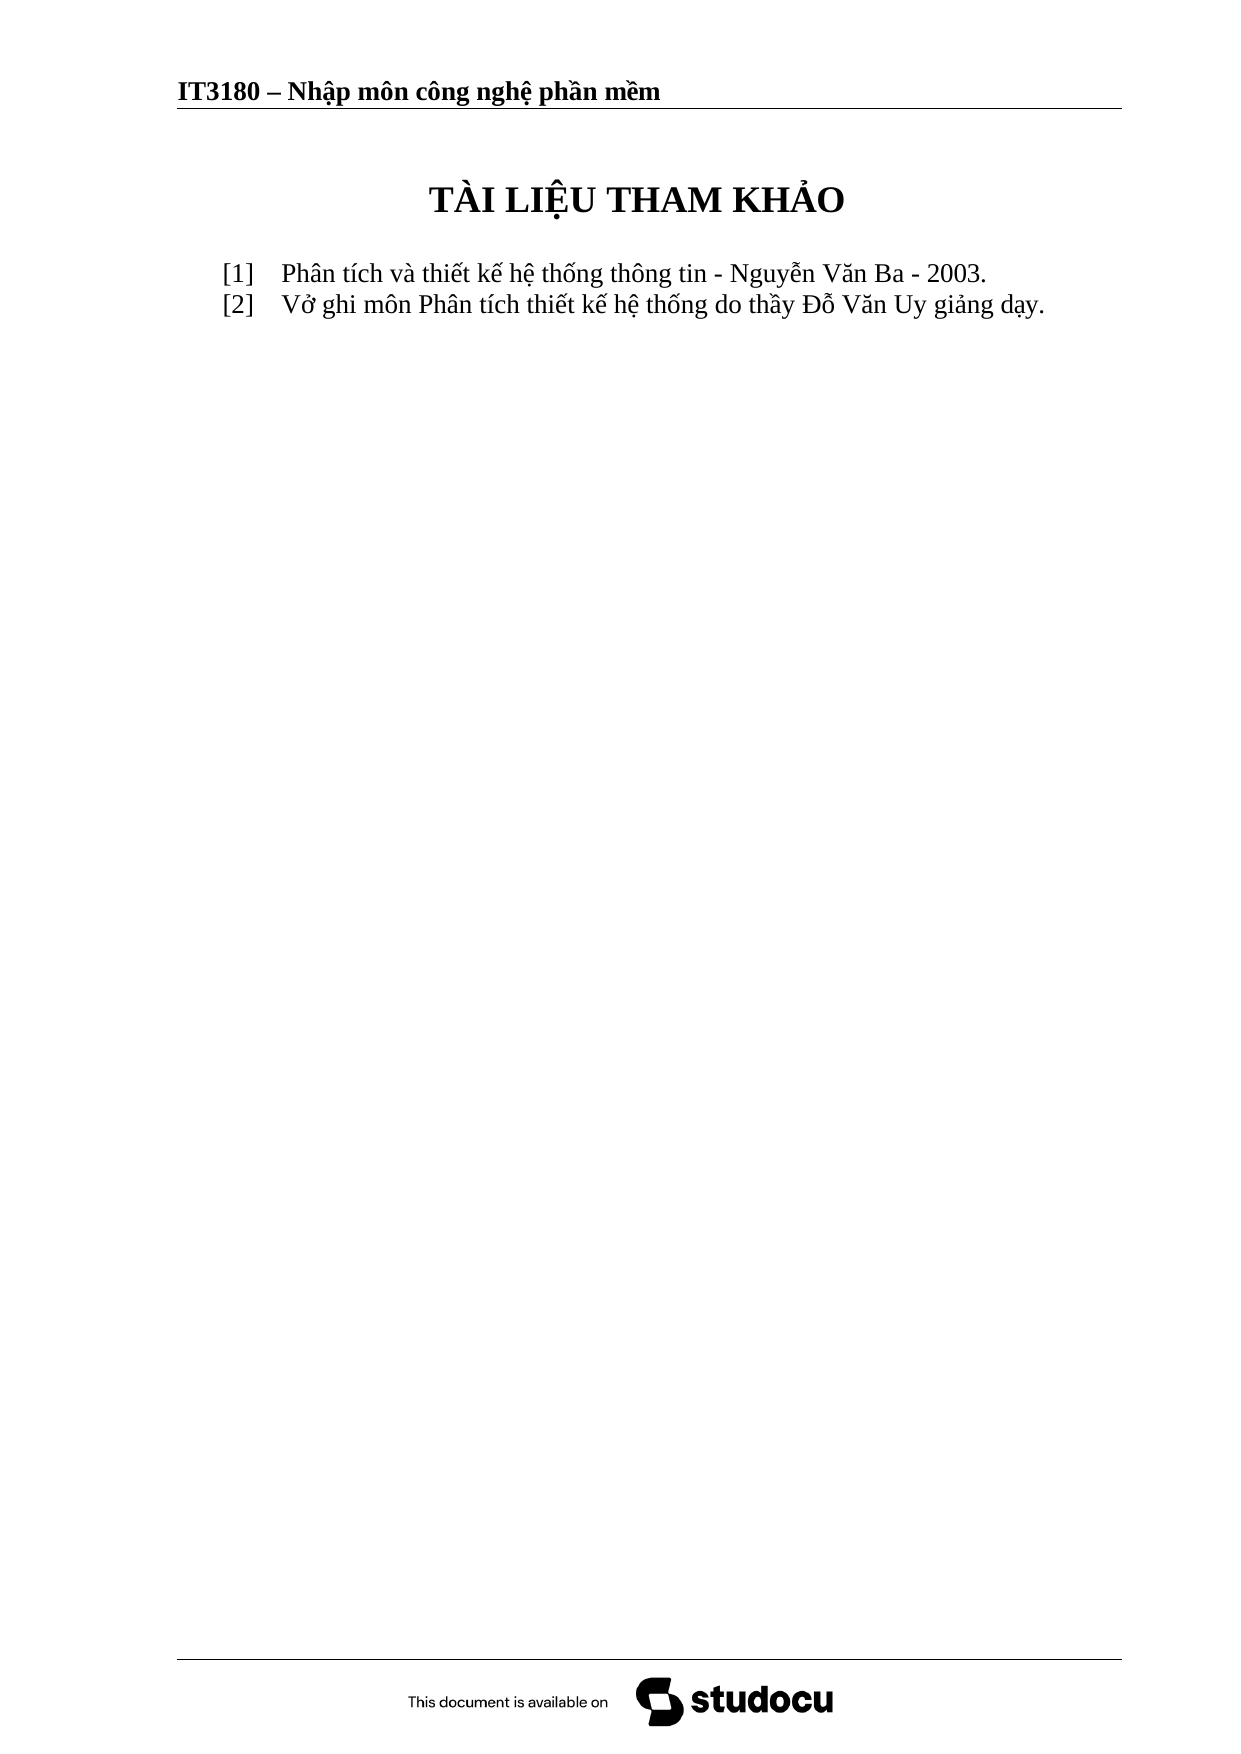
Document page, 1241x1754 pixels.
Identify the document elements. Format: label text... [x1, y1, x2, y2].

subtitle TÀI LIỆU THAM KHẢO [123, 177, 1152, 220]
list Vở ghi môn Phân tích thiết kế hệ thống do thầy Đỗ Văn Uy giảng dạy. [222, 289, 1152, 320]
list Phân tích và thiết kế hệ thống thông tin - Nguyễn Văn Ba - 2003. [222, 258, 1152, 289]
picture [307, 1671, 933, 1732]
